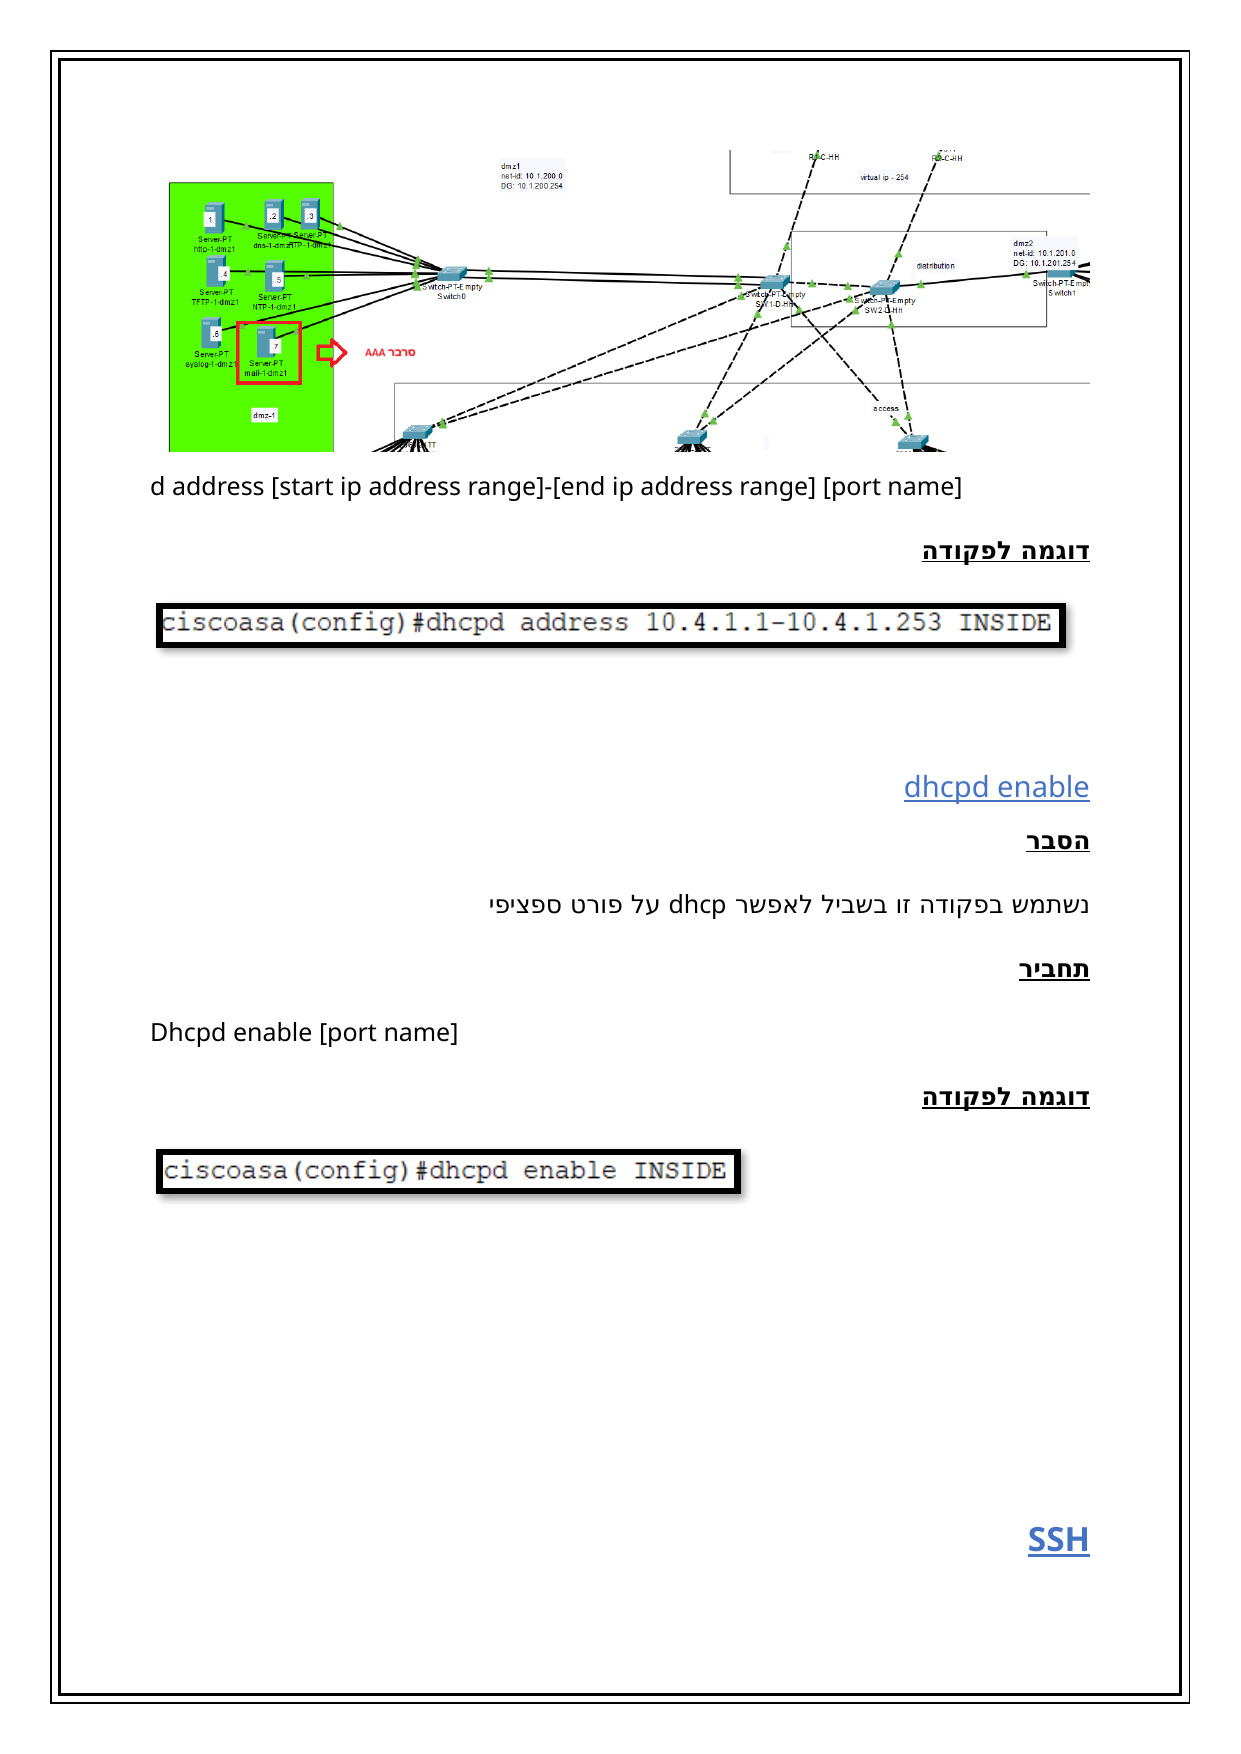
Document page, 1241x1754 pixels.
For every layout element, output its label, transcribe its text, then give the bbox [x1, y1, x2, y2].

picture [163, 609, 1059, 642]
text דוגמה לפקודה [150, 1082, 1090, 1111]
picture [150, 150, 1090, 452]
text Dhcpd enable [port name] [150, 1014, 1090, 1048]
subtitle SSH [150, 1516, 1090, 1561]
text דוגמה לפקודה [150, 536, 1090, 565]
text תחביר [150, 954, 1090, 983]
text הסבר [150, 826, 1090, 855]
picture [163, 1155, 734, 1188]
subtitle dhcpd enable [150, 766, 1090, 806]
text נשתמש בפקודה זו בשביל לאפשר dhcp על פורט ספציפי [150, 886, 1090, 920]
text d address [start ip address range]-[end ip address range] [port name] [150, 452, 1090, 502]
